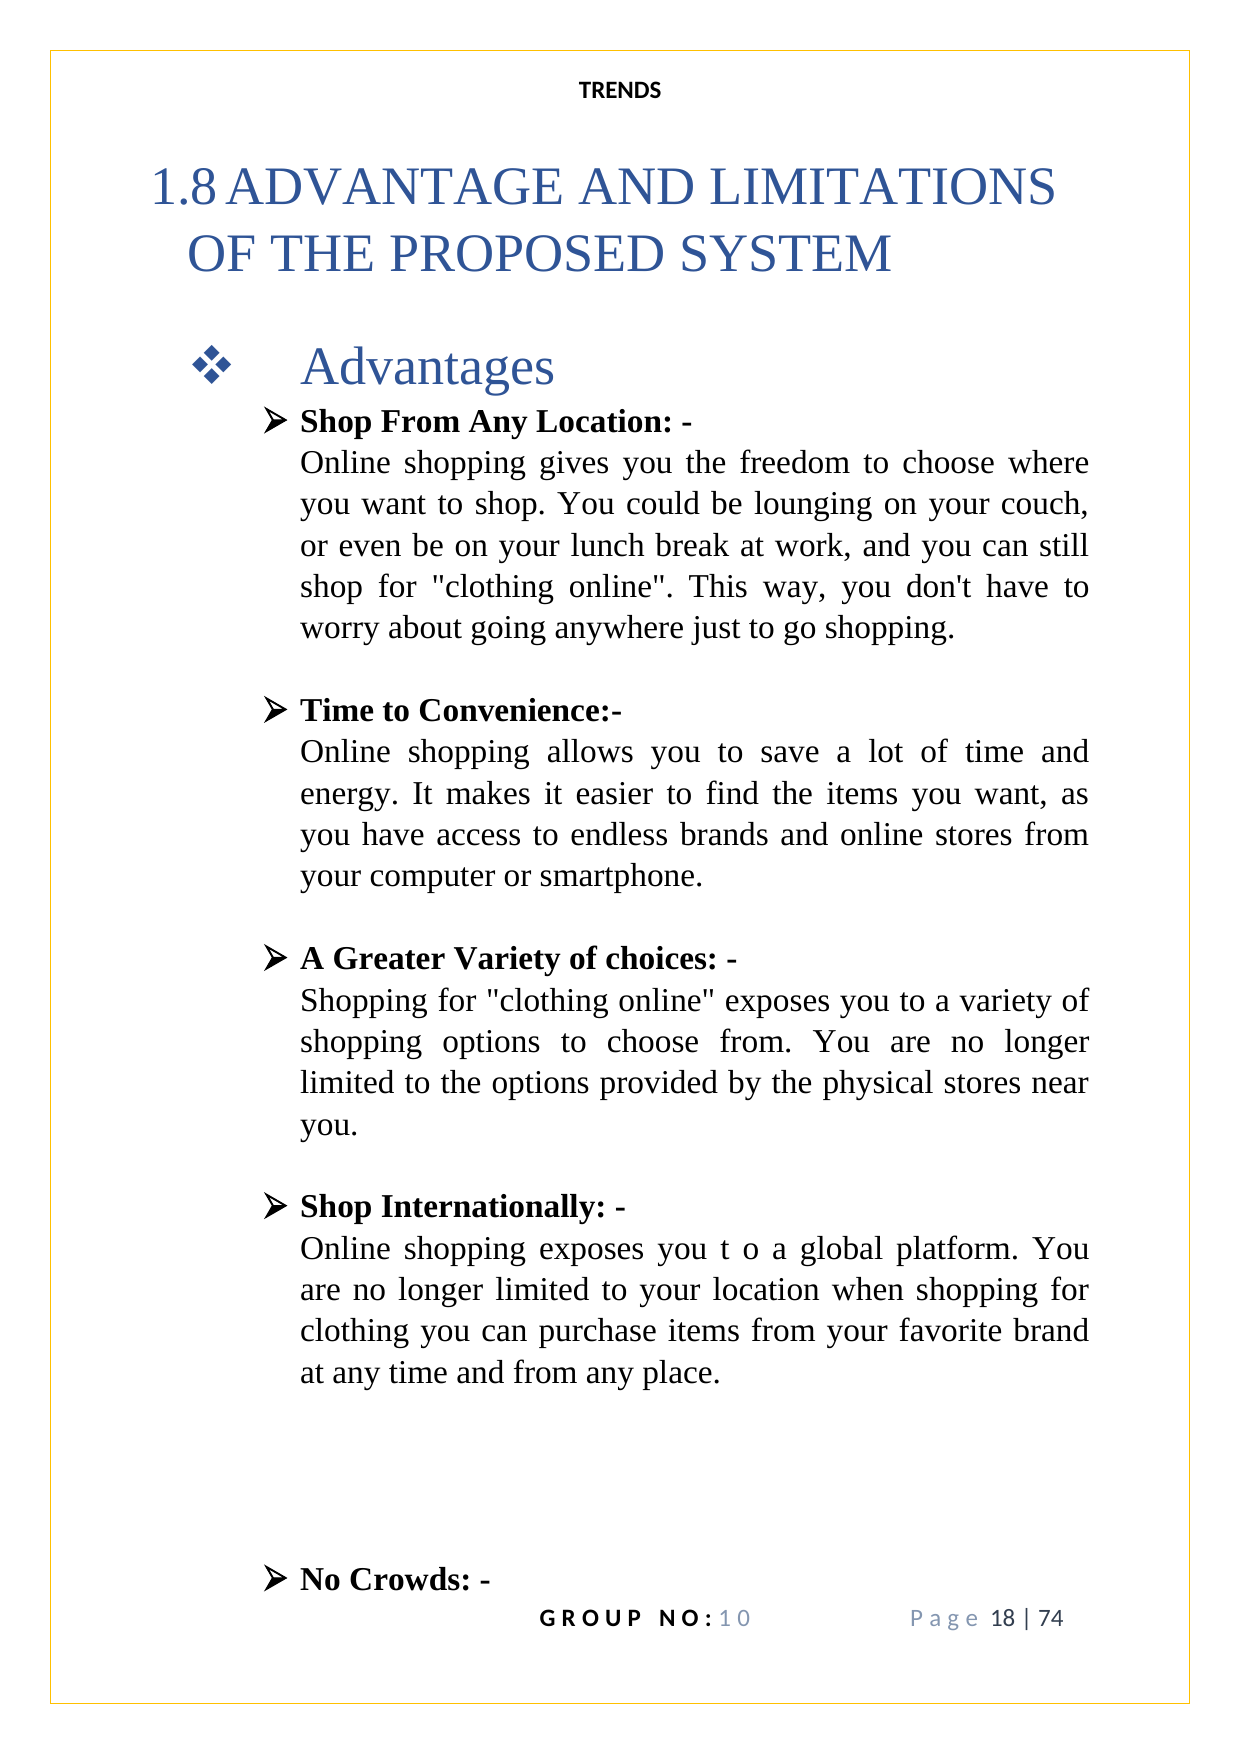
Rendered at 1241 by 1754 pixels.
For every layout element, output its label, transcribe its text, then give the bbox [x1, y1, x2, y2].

list Online shopping exposes you t o a global platform. You are no longer limited to your location when shopping for clothing you can purchase items from your favorite brand at any time and from any place. [300, 1228, 1090, 1390]
list No Crowds: - [262, 1559, 1090, 1597]
list A Greater Variety of choices: - [262, 938, 1090, 977]
subtitle ADVANTAGE AND LIMITATIONS OF THE PROPOSED SYSTEM [150, 154, 1090, 284]
list Time to Convenience:- [262, 690, 1090, 729]
list Online shopping gives you the freedom to choose where you want to shop. You could be lounging on your couch, or even be on your lunch break at work, and you can still shop for "clothing online". This way, you don't have to worry about going anywhere just to go shopping. [300, 442, 1090, 646]
list Online shopping allows you to save a lot of time and energy. It makes it easier to find the items you want, as you have access to endless brands and online stores from your computer or smartphone. [300, 732, 1090, 894]
list Shopping for "clothing online" exposes you to a variety of shopping options to choose from. You are no longer limited to the options provided by the physical stores near you. [300, 980, 1090, 1142]
subtitle Advantages [187, 334, 1090, 396]
list Shop From Any Location: - [262, 401, 1090, 439]
list Shop Internationally: - [262, 1187, 1090, 1225]
